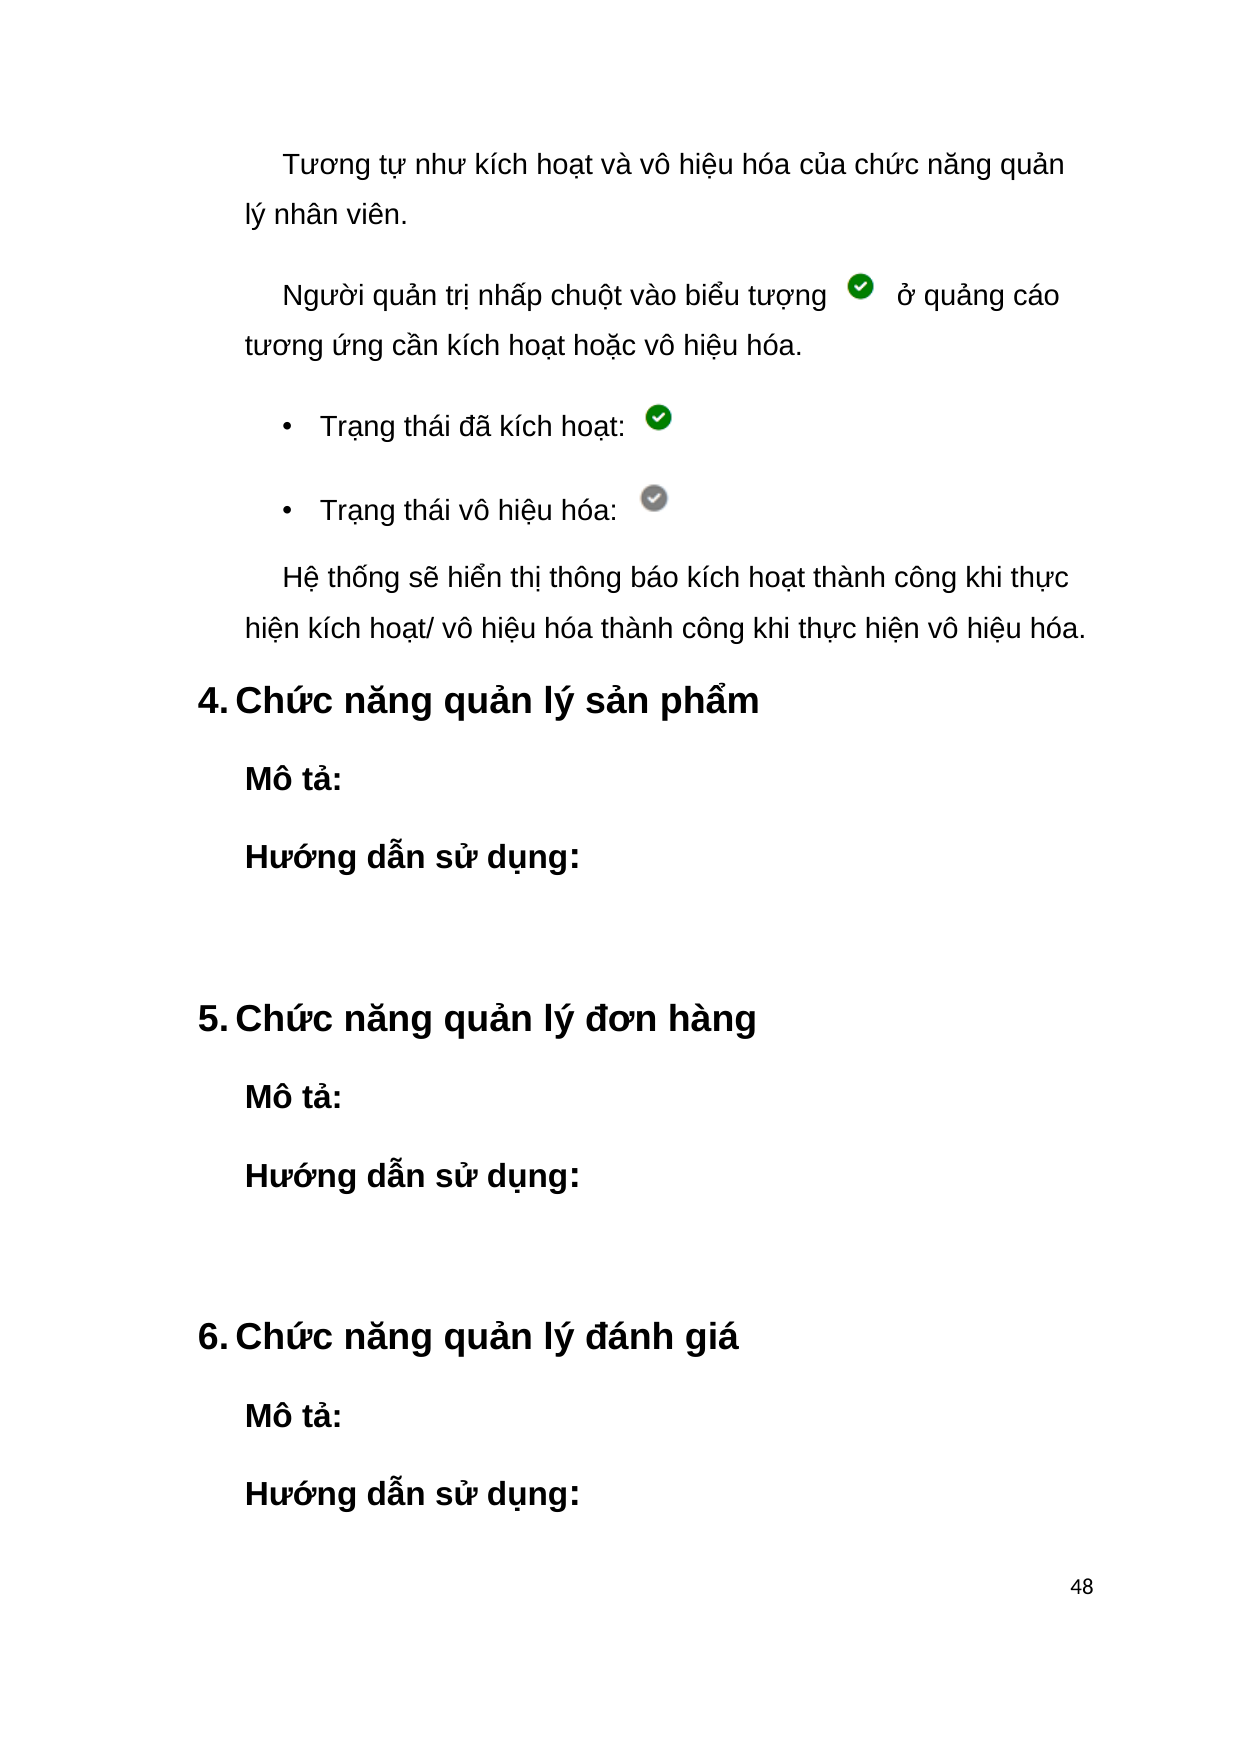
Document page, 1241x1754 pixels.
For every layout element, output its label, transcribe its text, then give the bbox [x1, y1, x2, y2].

text Mô tả: [244, 759, 1093, 798]
list Trạng thái đã kích hoạt: [282, 395, 1093, 443]
list Chức năng quản lý đánh giá [198, 1314, 1093, 1358]
picture [633, 476, 680, 521]
list Trạng thái vô hiệu hóa: [282, 477, 1093, 527]
text Người quản trị nhấp chuột vào biểu tượng ở quảng cáo tương ứng cần kích hoạt hoặc vô hiệu hóa. [244, 264, 1093, 362]
text Hướng dẫn sử dụng: [244, 1470, 1093, 1513]
text Hệ thống sẽ hiển thị thông báo kích hoạt thành công khi thực hiện kích hoạt/ vô hiệu hóa thành công khi thực hiện vô hiệu hóa. [244, 561, 1093, 644]
list Chức năng quản lý đơn hàng [198, 996, 1093, 1039]
text Hướng dẫn sử dụng: [244, 1152, 1093, 1195]
text Hướng dẫn sử dụng: [244, 833, 1093, 877]
text Mô tả: [244, 1077, 1093, 1116]
list Chức năng quản lý sản phẩm [198, 678, 1093, 721]
picture [836, 264, 889, 306]
text Tương tự như kích hoạt và vô hiệu hóa của chức năng quản lý nhân viên. [244, 147, 1093, 231]
picture [633, 395, 687, 437]
text Mô tả: [244, 1396, 1093, 1434]
